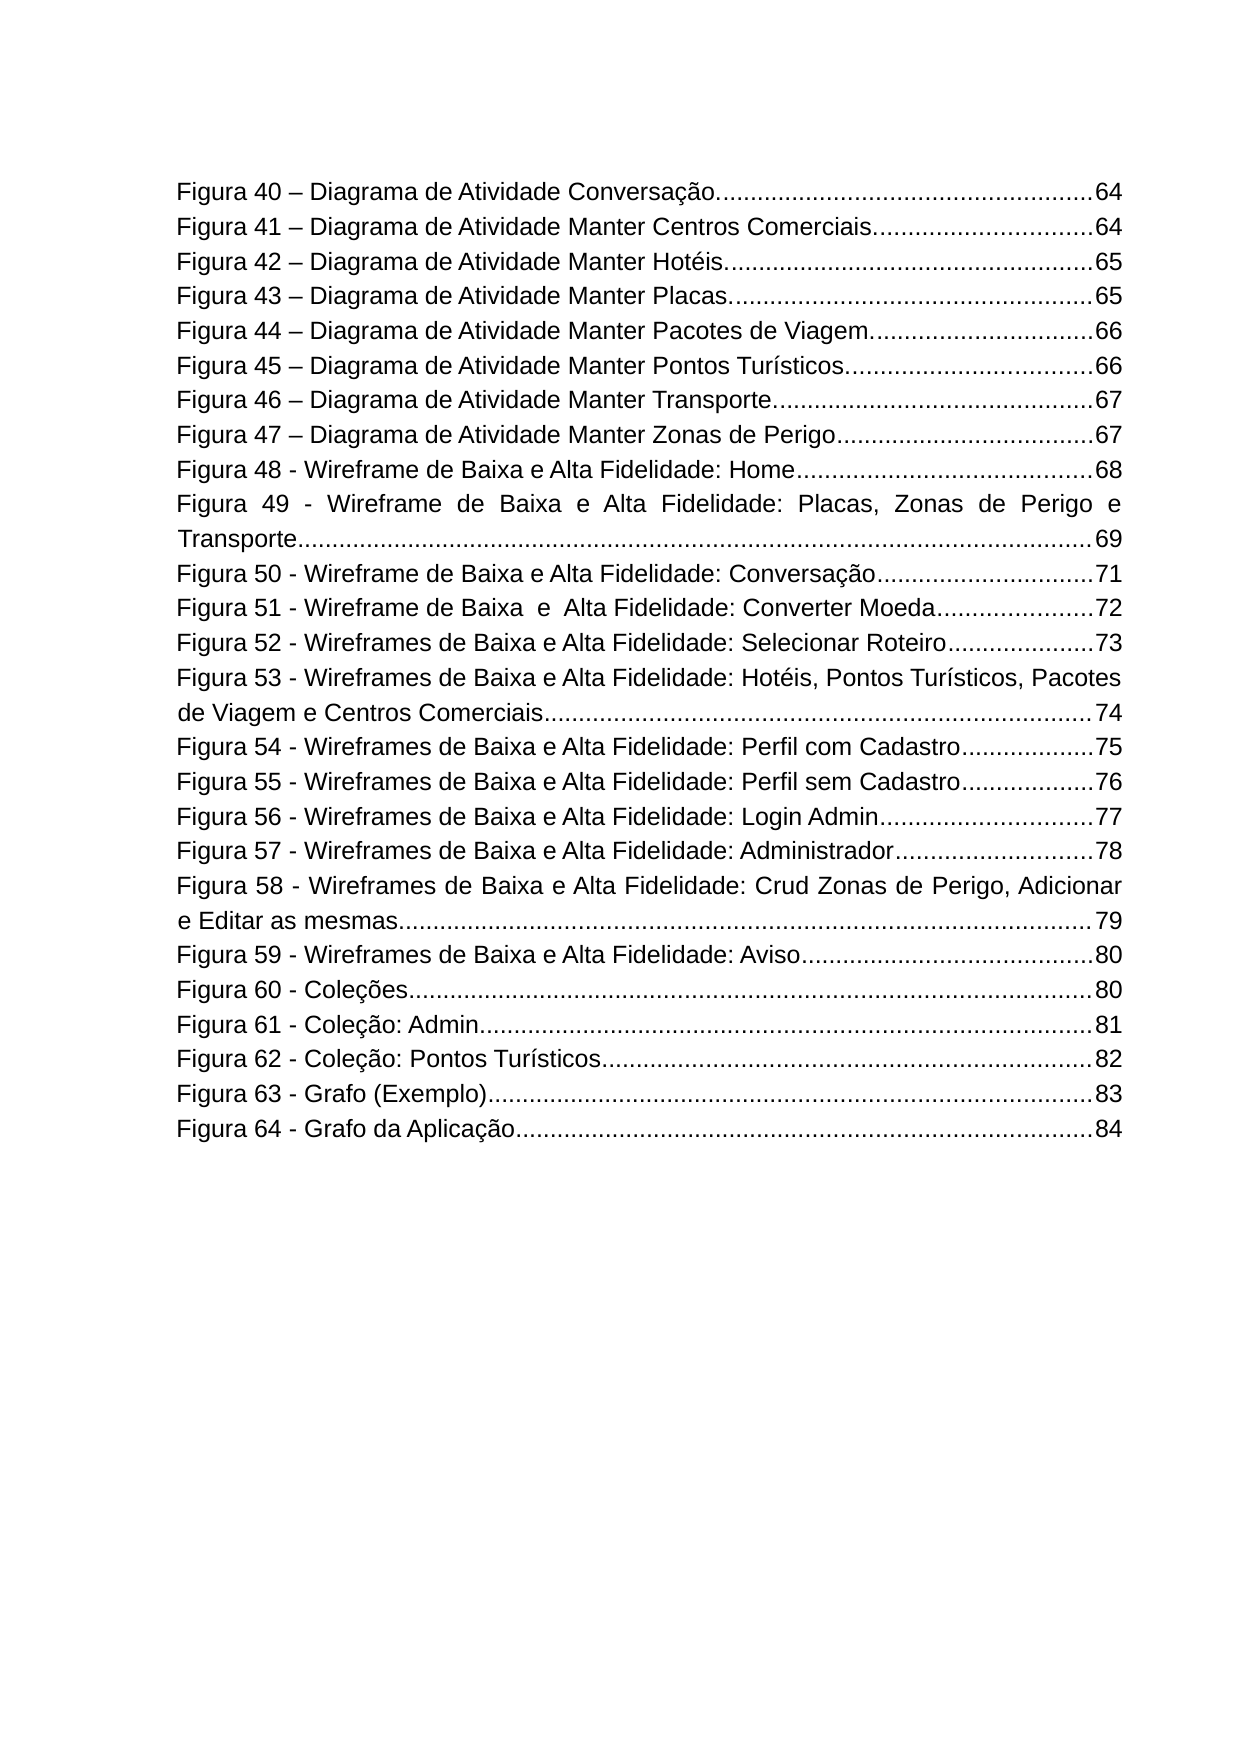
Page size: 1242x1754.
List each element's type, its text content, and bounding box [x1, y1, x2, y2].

text Figura 47 – Diagrama de Atividade Manter Zonas de Perigo 67 [176, 420, 1123, 449]
text Figura 51 - Wireframe de Baixa e Alta Fidelidade: Converter Moeda 72 [176, 593, 1123, 622]
text Figura 60 - Coleções 80 [176, 975, 1123, 1004]
text Figura 59 - Wireframes de Baixa e Alta Fidelidade: Aviso 80 [176, 940, 1123, 969]
text Figura 61 - Coleção: Admin 81 [176, 1010, 1123, 1038]
text Figura 48 - Wireframe de Baixa e Alta Fidelidade: Home 68 [176, 455, 1123, 483]
text Figura 53 - Wireframes de Baixa e Alta Fidelidade: Hotéis, Pontos Turísticos, Pacotes de Viagem e Centros Comerciais 74 [176, 663, 1123, 726]
text Figura 44 – Diagrama de Atividade Manter Pacotes de Viagem. 66 [176, 316, 1123, 345]
text Figura 45 – Diagrama de Atividade Manter Pontos Turísticos. 66 [176, 351, 1123, 379]
text Figura 55 - Wireframes de Baixa e Alta Fidelidade: Perfil sem Cadastro 76 [176, 767, 1123, 796]
text Figura 56 - Wireframes de Baixa e Alta Fidelidade: Login Admin 77 [176, 802, 1123, 830]
text Figura 64 - Grafo da Aplicação 84 [176, 1114, 1123, 1142]
text Figura 52 - Wireframes de Baixa e Alta Fidelidade: Selecionar Roteiro 73 [176, 628, 1123, 657]
text Figura 50 - Wireframe de Baixa e Alta Fidelidade: Conversação 71 [176, 559, 1123, 587]
text Figura 63 - Grafo (Exemplo) 83 [176, 1079, 1123, 1108]
text Figura 43 – Diagrama de Atividade Manter Placas. 65 [176, 281, 1123, 310]
text Figura 57 - Wireframes de Baixa e Alta Fidelidade: Administrador 78 [176, 836, 1123, 865]
text Figura 49 - Wireframe de Baixa e Alta Fidelidade: Placas, Zonas de Perigo e Transporte 69 [176, 489, 1123, 553]
text Figura 46 – Diagrama de Atividade Manter Transporte. 67 [176, 385, 1123, 414]
text Figura 40 – Diagrama de Atividade Conversação. 64 [176, 177, 1123, 206]
text Figura 58 - Wireframes de Baixa e Alta Fidelidade: Crud Zonas de Perigo, Adicionar e Editar as mesmas 79 [176, 871, 1123, 934]
text Figura 54 - Wireframes de Baixa e Alta Fidelidade: Perfil com Cadastro 75 [176, 732, 1123, 761]
text Figura 42 – Diagrama de Atividade Manter Hotéis. 65 [176, 247, 1123, 275]
text Figura 41 – Diagrama de Atividade Manter Centros Comerciais. 64 [176, 212, 1123, 241]
text Figura 62 - Coleção: Pontos Turísticos 82 [176, 1044, 1123, 1073]
